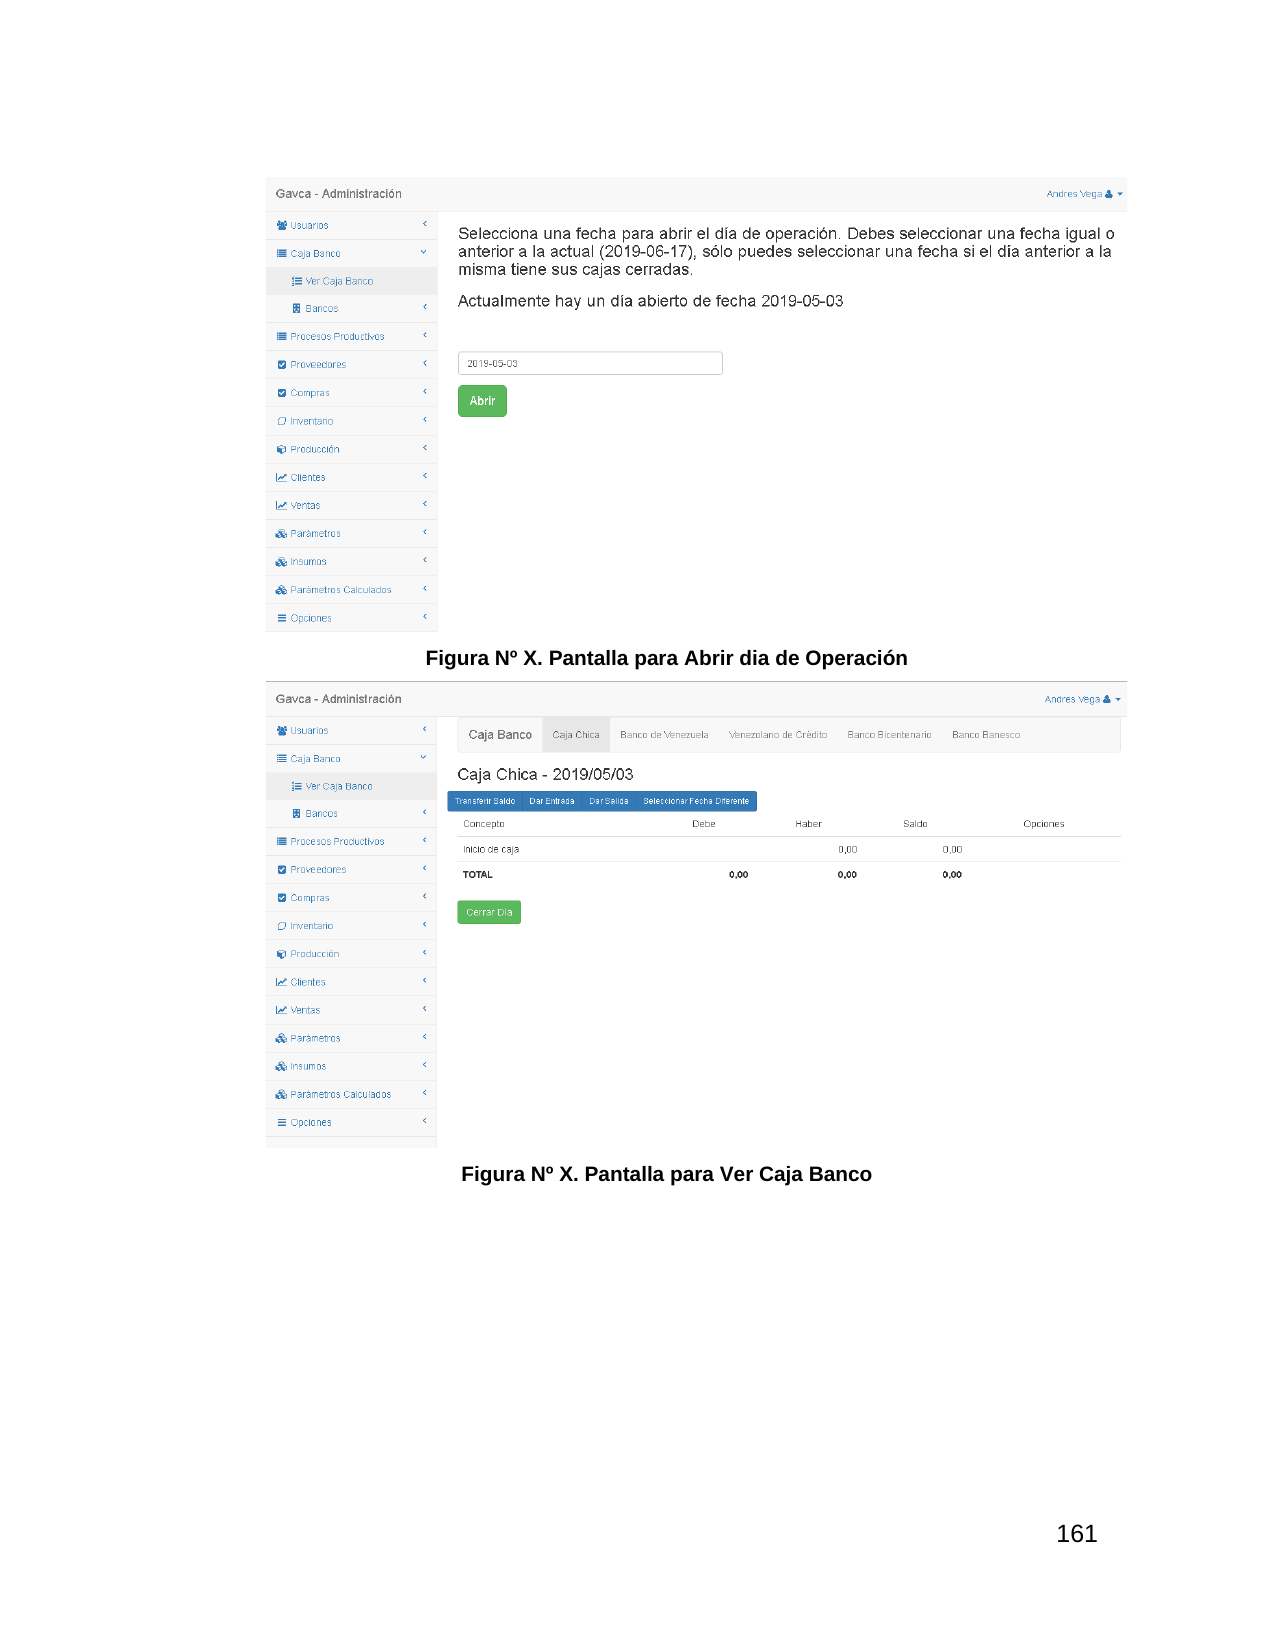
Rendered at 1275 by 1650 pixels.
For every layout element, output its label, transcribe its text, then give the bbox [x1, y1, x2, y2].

picture [265, 681, 1128, 1148]
text Figura Nº X. Pantalla para Abrir dia de Operación [236, 646, 1098, 669]
text Figura Nº X. Pantalla para Ver Caja Banco [236, 1162, 1098, 1186]
picture [265, 177, 1128, 632]
